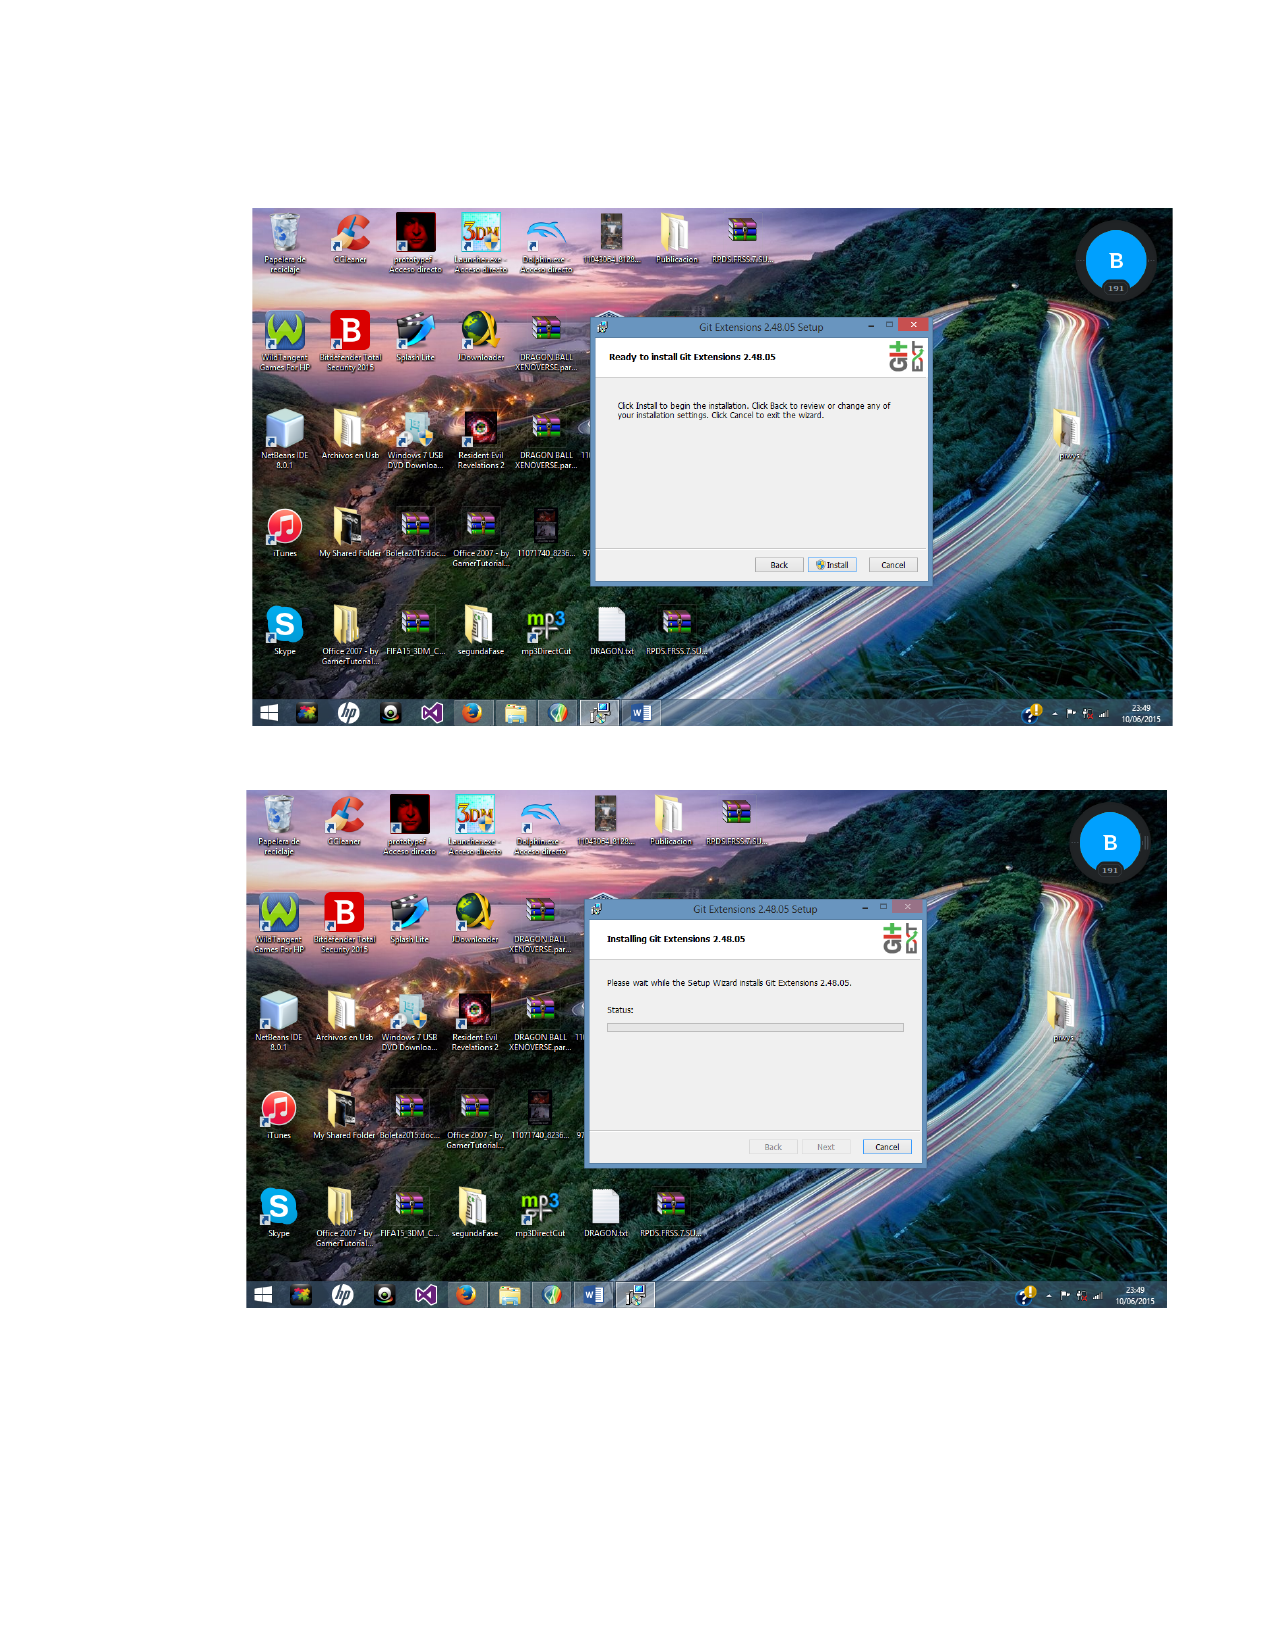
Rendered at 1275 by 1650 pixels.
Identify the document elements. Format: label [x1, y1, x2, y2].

picture [252, 208, 1173, 726]
picture [246, 790, 1167, 1308]
